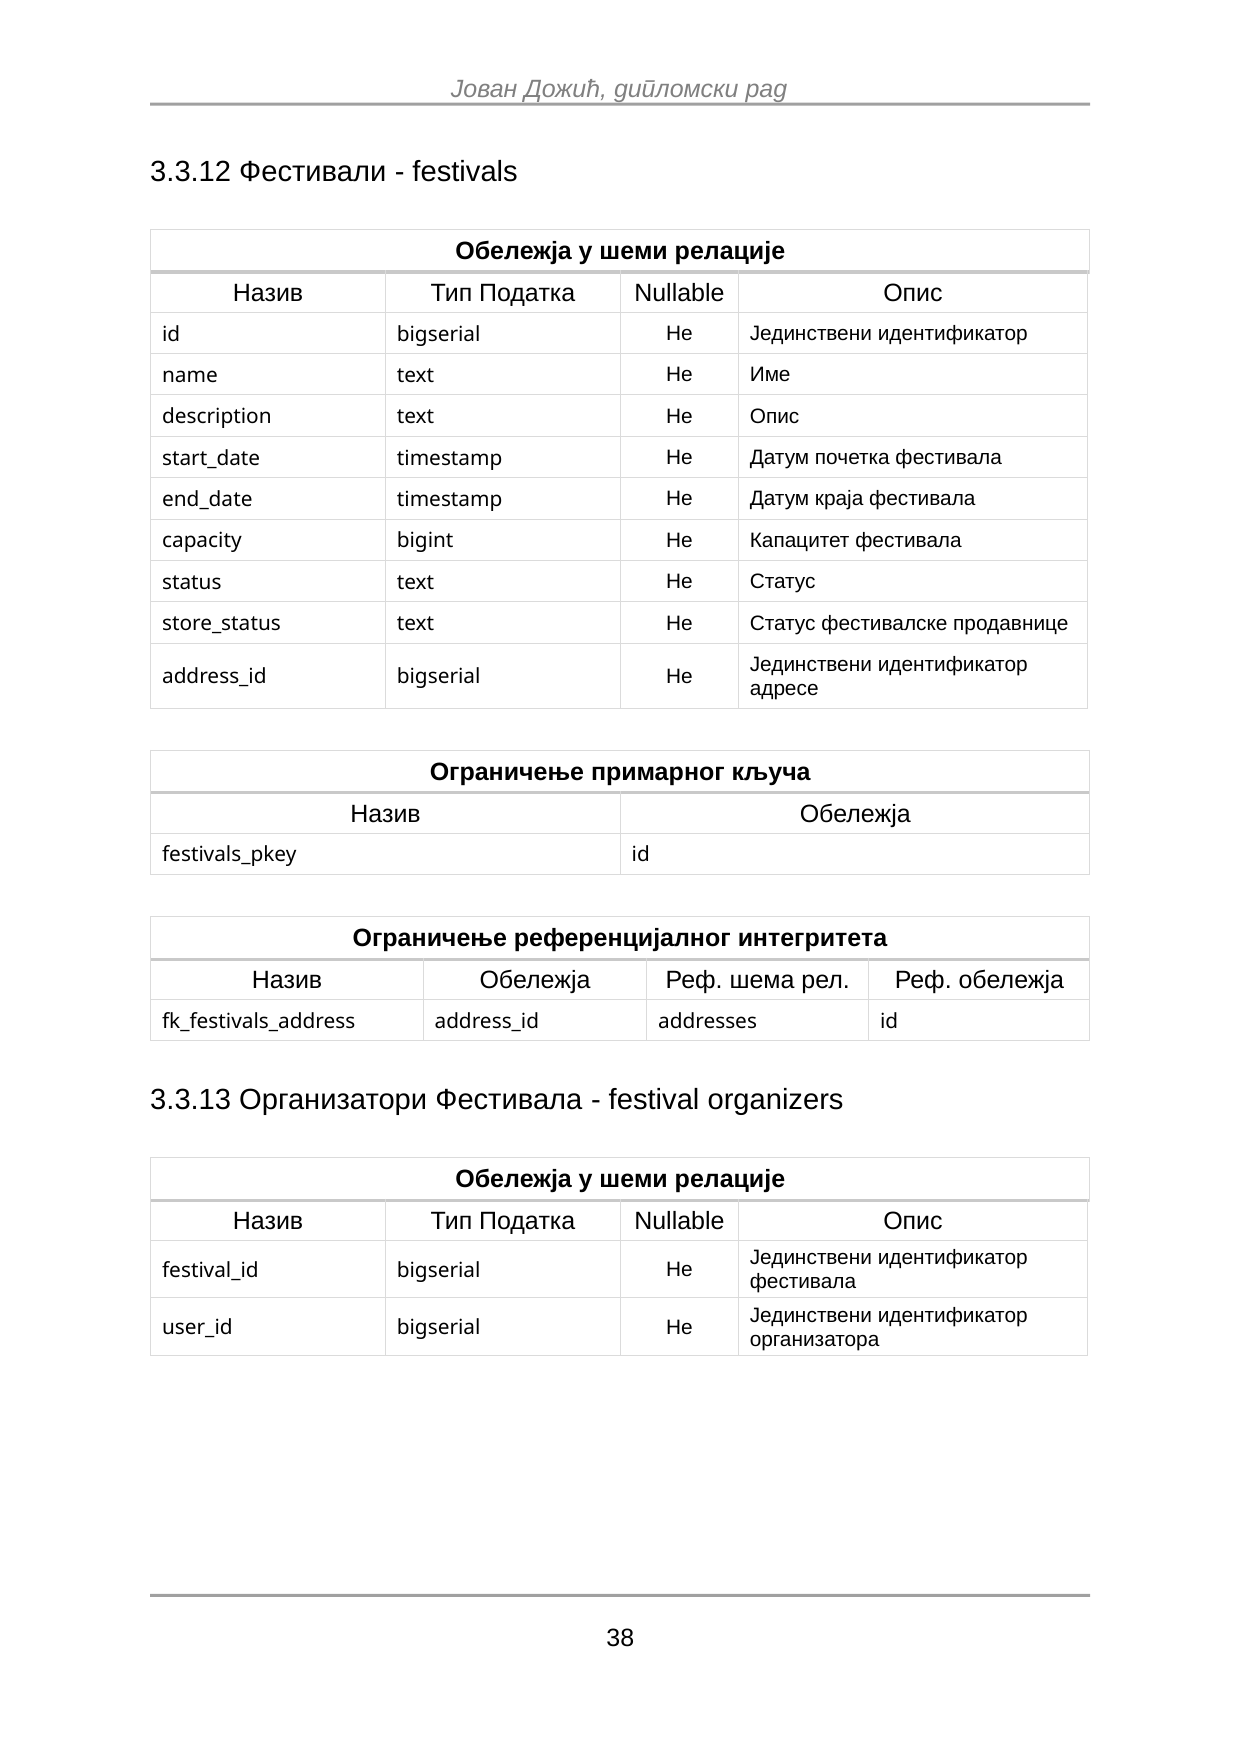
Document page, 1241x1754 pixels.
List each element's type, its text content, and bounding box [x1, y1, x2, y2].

table_cell bigserial [386, 1298, 620, 1355]
table_cell status [151, 561, 385, 601]
table_cell timestamp [386, 437, 620, 477]
table_cell bigserial [386, 1241, 620, 1297]
table_cell text [386, 561, 620, 601]
table_cell Тип Податка [386, 1202, 620, 1240]
table_cell Датум почетка фестивала [739, 437, 1087, 477]
table_cell id [869, 1000, 1089, 1040]
table_cell Обележја [621, 794, 1089, 832]
table_cell store_status [151, 602, 385, 642]
table_cell Опис [739, 274, 1087, 312]
table_cell Статус [739, 561, 1087, 601]
table_cell Не [621, 313, 738, 353]
table_cell Назив [151, 1202, 385, 1240]
table_header Обележја у шеми релације [151, 230, 1089, 270]
table_header Обележја у шеми релације [151, 1158, 1089, 1198]
table_cell id [151, 313, 385, 353]
table_cell Име [739, 354, 1087, 394]
table_cell Nullable [621, 274, 738, 312]
table_cell Не [621, 1241, 738, 1297]
table_cell Не [621, 644, 738, 707]
table_cell start_date [151, 437, 385, 477]
table_cell bigserial [386, 313, 620, 353]
table_cell fk_festivals_address [151, 1000, 423, 1040]
table_cell Јединствени идентификатор фестивала [739, 1241, 1087, 1297]
table_cell Датум краја фестивала [739, 478, 1087, 518]
table_cell Јединствени идентификатор [739, 313, 1087, 353]
table_cell Јединствени идентификатор адресе [739, 644, 1087, 707]
table_cell Назив [151, 961, 423, 999]
table_cell user_id [151, 1298, 385, 1355]
table_cell Тип Податка [386, 274, 620, 312]
table_cell Не [621, 602, 738, 642]
table_cell Опис [739, 1202, 1087, 1240]
table_cell Не [621, 437, 738, 477]
table_cell Не [621, 1298, 738, 1355]
table_cell Не [621, 520, 738, 560]
table_cell Не [621, 561, 738, 601]
table_cell Обележја [424, 961, 646, 999]
table_cell text [386, 354, 620, 394]
table_cell address_id [151, 644, 385, 707]
table_cell Не [621, 478, 738, 518]
table_cell bigserial [386, 644, 620, 707]
table_cell festival_id [151, 1241, 385, 1297]
table_cell Опис [739, 395, 1087, 436]
table_cell capacity [151, 520, 385, 560]
table_cell Назив [151, 274, 385, 312]
table_cell Капацитет фестивала [739, 520, 1087, 560]
table_cell Реф. обележја [869, 961, 1089, 999]
table_cell Реф. шема рел. [647, 961, 868, 999]
table_cell text [386, 395, 620, 436]
table_cell end_date [151, 478, 385, 518]
table_cell Не [621, 395, 738, 436]
table_cell Јединствени идентификатор организатора [739, 1298, 1087, 1355]
table_cell timestamp [386, 478, 620, 518]
table_cell festivals_pkey [151, 834, 620, 874]
table_cell Статус фестивалске продавнице [739, 602, 1087, 642]
table_cell description [151, 395, 385, 436]
table_cell text [386, 602, 620, 642]
table_cell Nullable [621, 1202, 738, 1240]
table_header Ограничење референцијалног интегритета [151, 917, 1089, 957]
table_cell name [151, 354, 385, 394]
table_cell Назив [151, 794, 620, 832]
table_cell id [621, 834, 1089, 874]
table_cell addresses [647, 1000, 868, 1040]
table_cell Не [621, 354, 738, 394]
table_cell address_id [424, 1000, 646, 1040]
table_header Ограничење примарног кључа [151, 751, 1089, 791]
table_cell bigint [386, 520, 620, 560]
subtitle 3.3.13 Организатори Фестивала - festival organizers [150, 1082, 1090, 1116]
subtitle 3.3.12 Фестивали - festivals [150, 154, 1090, 188]
